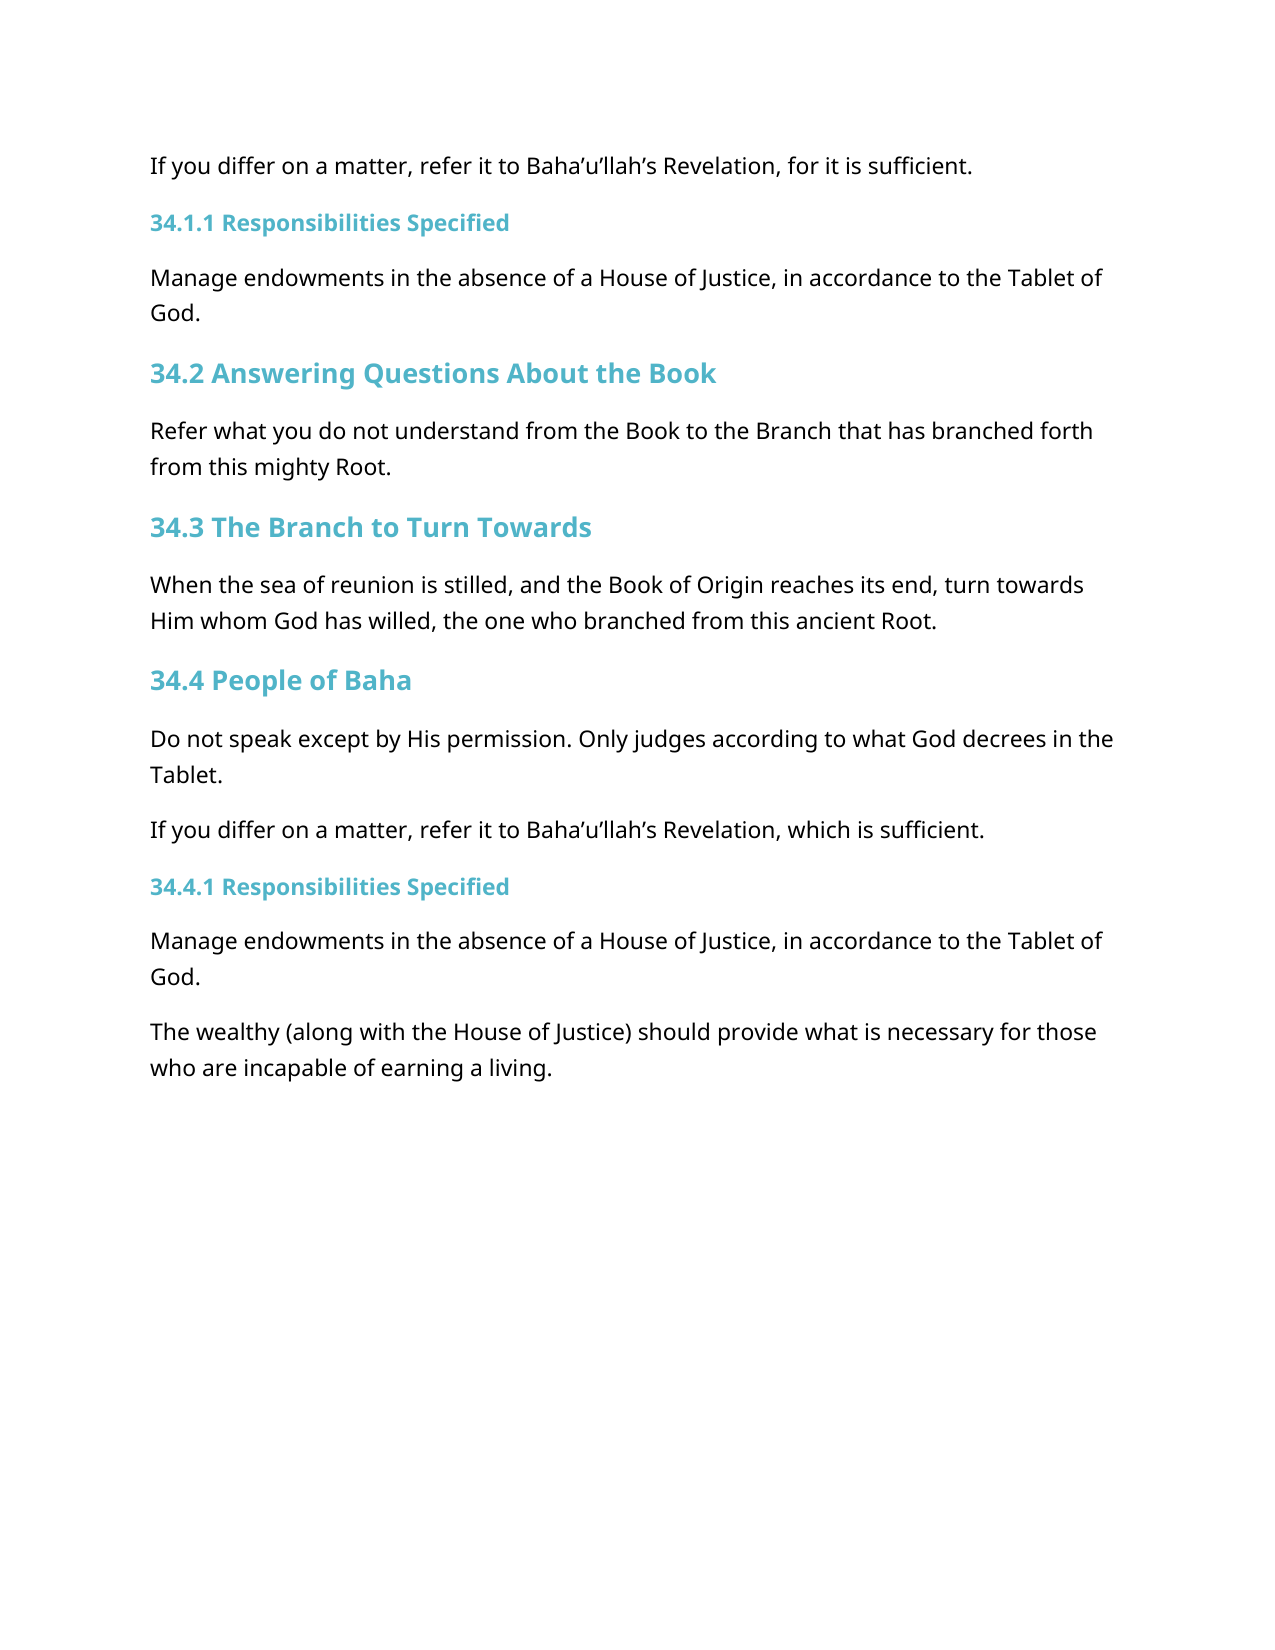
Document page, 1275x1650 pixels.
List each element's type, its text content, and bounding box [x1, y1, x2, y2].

text Refer what you do not understand from the Book to the Branch that has branched forth from this mighty Root. [150, 415, 1125, 482]
text When the sea of reunion is stilled, and the Book of Origin reaches its end, turn towards Him whom God has willed, the one who branched from this ancient Root. [150, 569, 1125, 636]
subtitle 34.1.1 Responsibilities Specified [150, 207, 1125, 238]
text Manage endowments in the absence of a House of Justice, in accordance to the Tablet of God. [150, 925, 1125, 992]
text If you differ on a matter, refer it to Baha’u’llah’s Revelation, for it is sufficient. [150, 150, 1125, 181]
text If you differ on a matter, refer it to Baha’u’llah’s Revelation, which is sufficient. [150, 814, 1125, 845]
subtitle 34.3 The Branch to Turn Towards [150, 508, 1125, 545]
text Manage endowments in the absence of a House of Justice, in accordance to the Tablet of God. [150, 261, 1125, 329]
text The wealthy (along with the House of Justice) should provide what is necessary for those who are incapable of earning a living. [150, 1016, 1125, 1083]
subtitle 34.4.1 Responsibilities Specified [150, 870, 1125, 902]
subtitle 34.2 Answering Questions About the Book [150, 354, 1125, 391]
subtitle 34.4 People of Baha [150, 662, 1125, 699]
text Do not speak except by His permission. Only judges according to what God decrees in the Tablet. [150, 723, 1125, 790]
